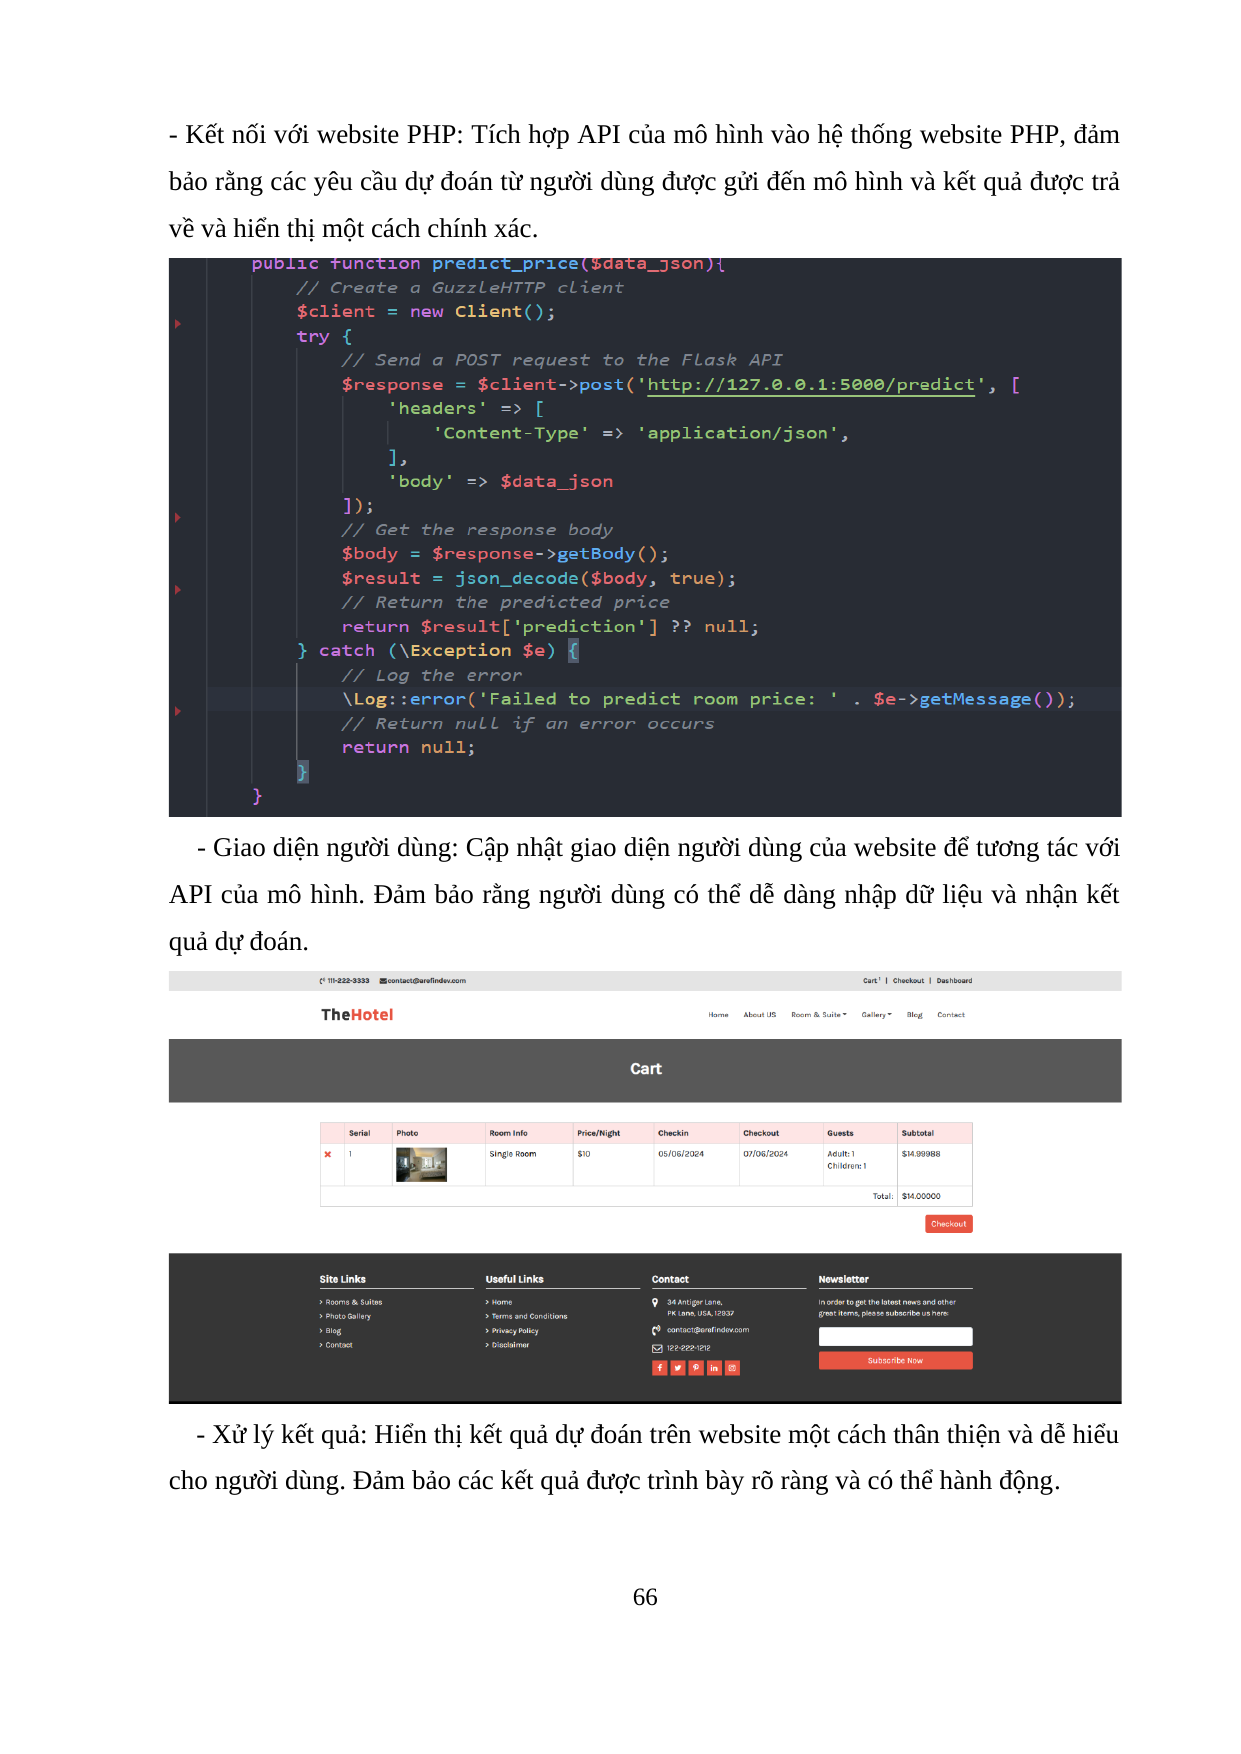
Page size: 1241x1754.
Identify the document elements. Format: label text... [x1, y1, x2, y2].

text - Xử lý kết quả: Hiển thị kết quả dự đoán trên website một cách thân thiện và dễ hiểu cho người dùng. Đảm bảo các kết quả được trình bày rõ ràng và có thể hành động. [169, 1418, 1122, 1496]
text - Giao diện người dùng: Cập nhật giao diện người dùng của website để tương tác với API của mô hình. Đảm bảo rằng người dùng có thể dễ dàng nhập dữ liệu và nhận kết quả dự đoán. [169, 831, 1122, 956]
text - Kết nối với website PHP: Tích hợp API của mô hình vào hệ thống website PHP, đảm bảo rằng các yêu cầu dự đoán từ người dùng được gửi đến mô hình và kết quả được trả về và hiển thị một cách chính xác. [169, 118, 1122, 243]
picture [168, 258, 1122, 817]
picture [168, 971, 1122, 1404]
